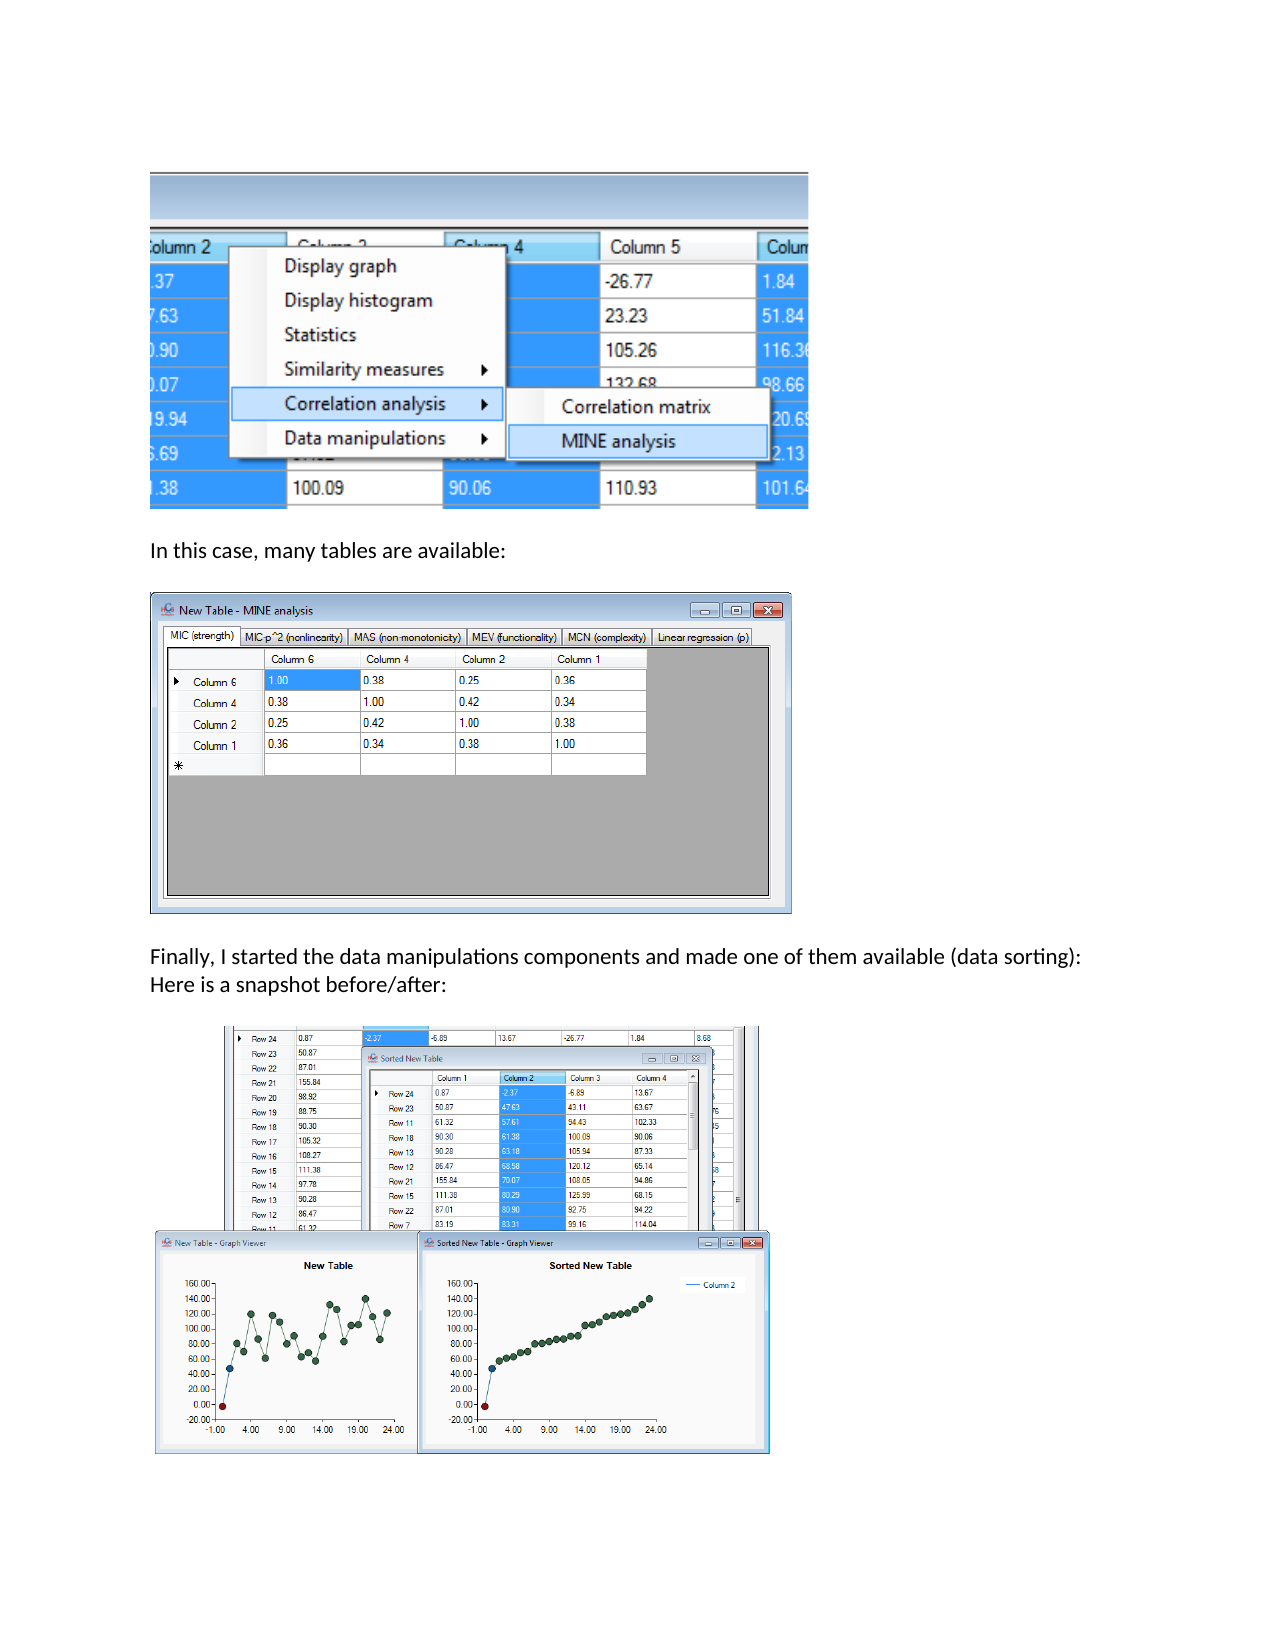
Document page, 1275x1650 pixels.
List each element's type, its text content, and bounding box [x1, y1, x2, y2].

text Finally, I started the data manipulations components and made one of them available (data sorting): [150, 942, 1125, 970]
picture [150, 150, 809, 509]
picture [150, 1026, 780, 1467]
text In this case, many tables are available: [150, 536, 1125, 564]
text Here is a snapshot before/after: [150, 970, 1125, 998]
picture [150, 592, 792, 914]
